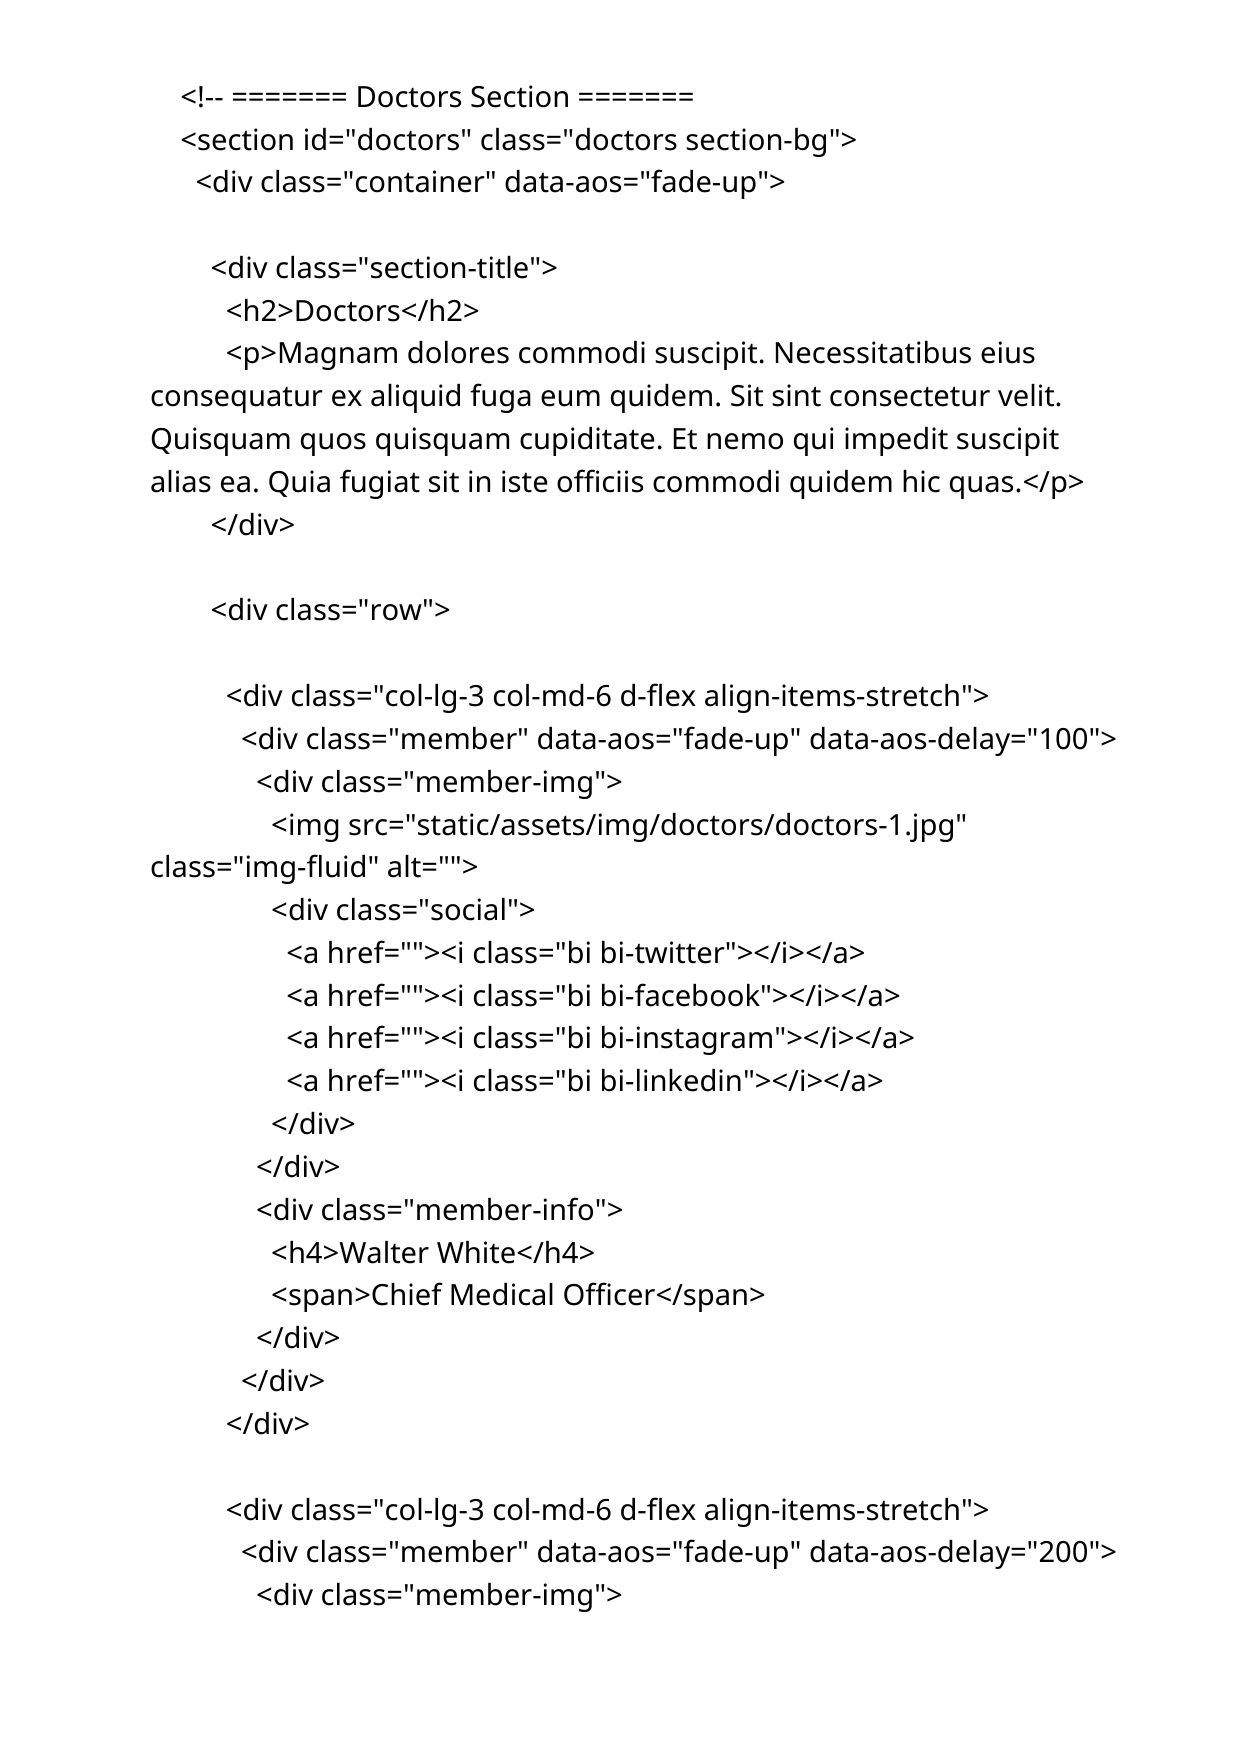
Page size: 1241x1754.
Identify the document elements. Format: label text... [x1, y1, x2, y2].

text <h4>Walter White</h4> [150, 1232, 1124, 1272]
text </div> [150, 504, 1124, 544]
text <span>Chief Medical Officer</span> [150, 1275, 1124, 1314]
text <h2>Doctors</h2> [150, 290, 1124, 330]
text <div class="member" data-aos="fade-up" data-aos-delay="200"> [150, 1532, 1124, 1571]
text <div class="member-img"> [150, 761, 1124, 801]
text <a href=""><i class="bi bi-linkedin"></i></a> [150, 1061, 1124, 1100]
text <div class="member-img"> [150, 1574, 1124, 1614]
text <div class="member-info"> [150, 1189, 1124, 1229]
text <div class="col-lg-3 col-md-6 d-flex align-items-stretch"> [150, 1489, 1124, 1528]
text <a href=""><i class="bi bi-instagram"></i></a> [150, 1018, 1124, 1057]
text <p>Magnam dolores commodi suscipit. Necessitatibus eius consequatur ex aliquid fuga eum quidem. Sit sint consectetur velit. Quisquam quos quisquam cupiditate. Et nemo qui impedit suscipit alias ea. Quia fugiat sit in iste officiis commodi quidem hic quas.</p> [150, 333, 1124, 501]
text <a href=""><i class="bi bi-twitter"></i></a> [150, 932, 1124, 972]
text <div class="row"> [150, 590, 1124, 629]
text <div class="section-title"> [150, 247, 1124, 287]
text <div class="col-lg-3 col-md-6 d-flex align-items-stretch"> [150, 675, 1124, 715]
text </div> [150, 1360, 1124, 1400]
text <a href=""><i class="bi bi-facebook"></i></a> [150, 975, 1124, 1015]
text <div class="social"> [150, 889, 1124, 929]
text </div> [150, 1103, 1124, 1143]
text <img src="static/assets/img/doctors/doctors-1.jpg" class="img-fluid" alt=""> [150, 804, 1124, 886]
text <div class="container" data-aos="fade-up"> [150, 162, 1124, 201]
text <div class="member" data-aos="fade-up" data-aos-delay="100"> [150, 718, 1124, 758]
text </div> [150, 1317, 1124, 1357]
text </div> [150, 1403, 1124, 1443]
text </div> [150, 1146, 1124, 1186]
text <section id="doctors" class="doctors section-bg"> [150, 119, 1124, 158]
text <!-- ======= Doctors Section ======= [150, 76, 1124, 116]
